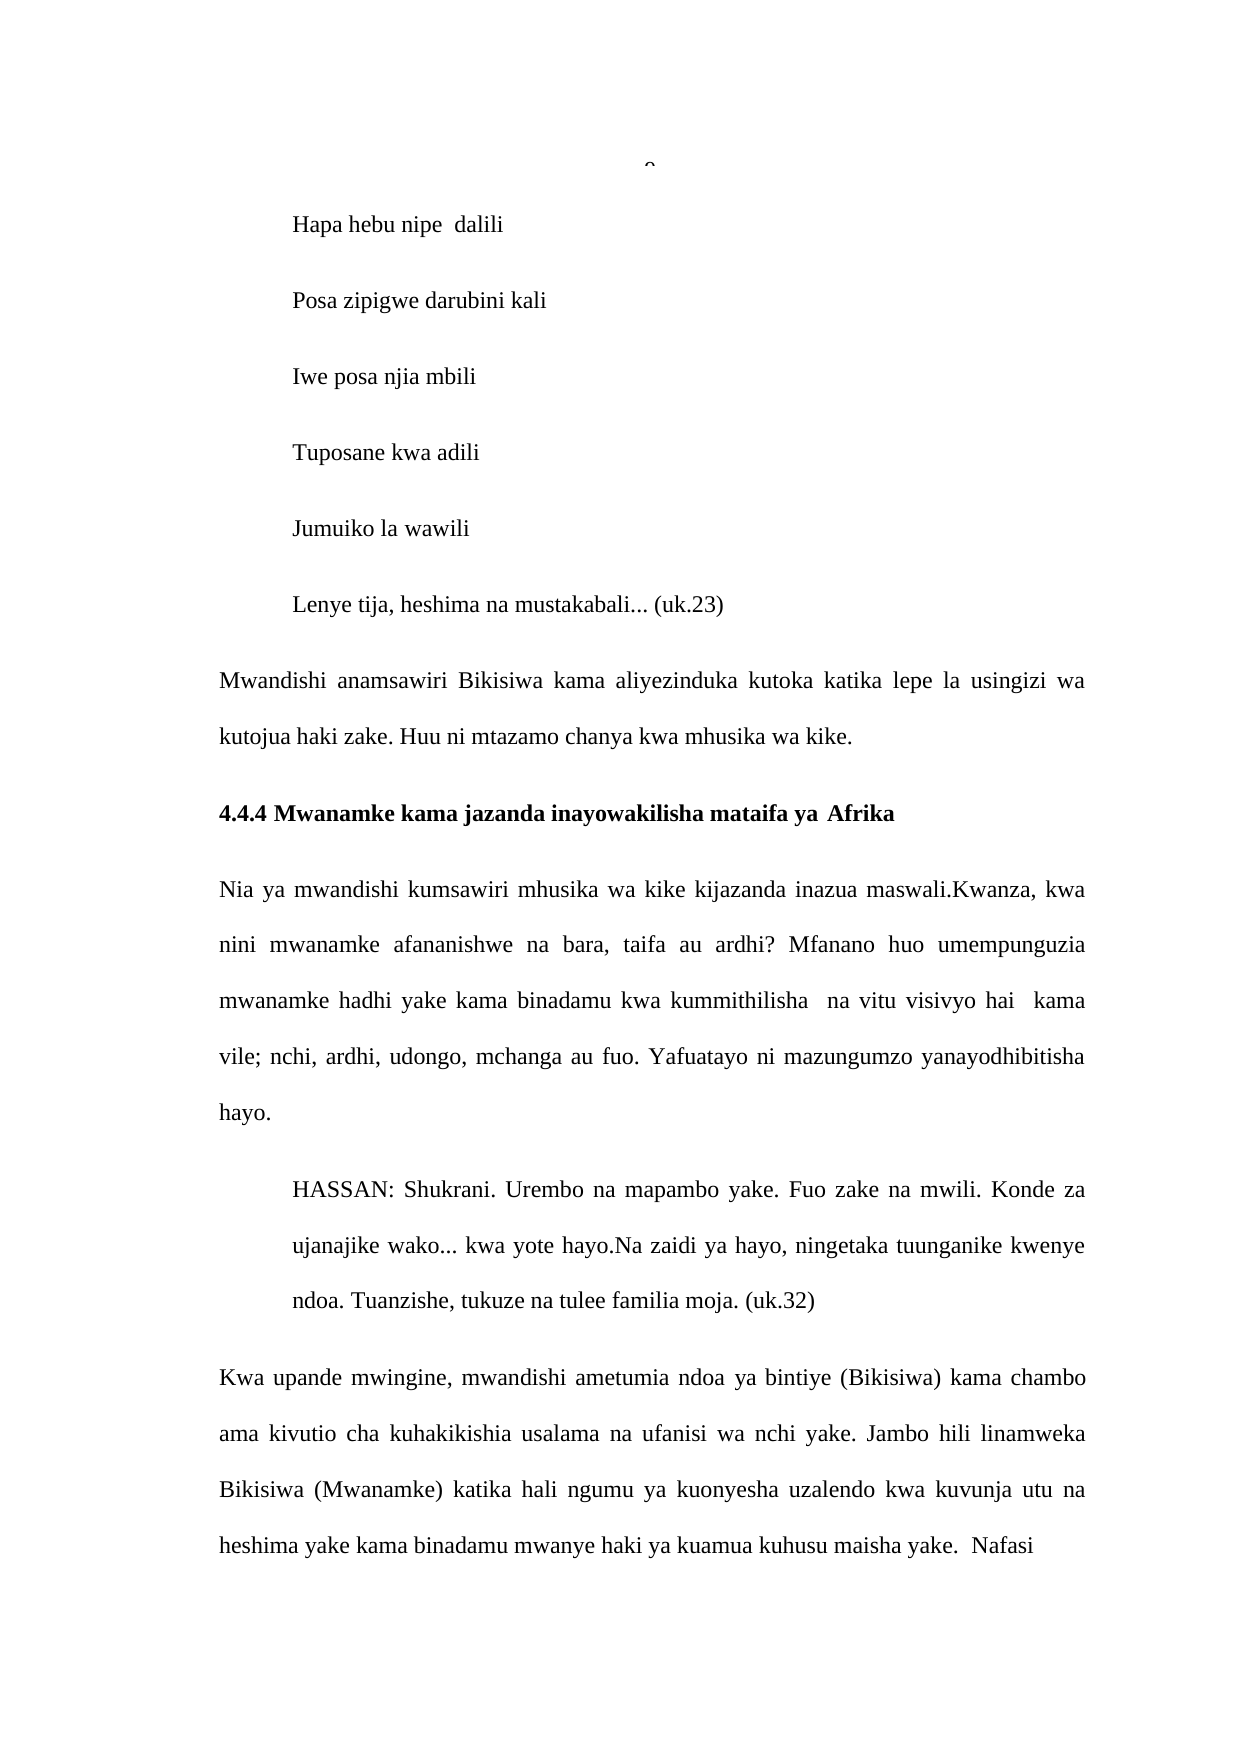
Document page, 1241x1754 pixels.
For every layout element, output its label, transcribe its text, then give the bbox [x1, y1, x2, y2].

text Nia ya mwandishi kumsawiri mhusika wa kike kijazanda inazua maswali.Kwanza, kwa nini mwanamke afananishwe na bara, taifa au ardhi? Mfanano huo umempunguzia mwanamke hadhi yake kama binadamu kwa kummithilisha na vitu visivyo hai kama vile; nchi, ardhi, udongo, mchanga au fuo. Yafuatayo ni mazungumzo yanayodhibitisha hayo. [219, 874, 1087, 1126]
text Hapa hebu nipe dalili Posa zipigwe darubini kali Iwe posa njia mbili Tuposane kwa adili Jumuiko la wawili [292, 210, 552, 542]
subtitle Mwanamke kama jazanda inayowakilisha mataifa ya Afrika [219, 799, 1134, 827]
text Kwa upande mwingine, mwandishi ametumia ndoa ya bintiye (Bikisiwa) kama chambo ama kivutio cha kuhakikishia usalama na ufanisi wa nchi yake. Jambo hili linamweka Bikisiwa (Mwanamke) katika hali ngumu ya kuonyesha uzalendo kwa kuvunja utu na heshima yake kama binadamu mwanye haki ya kuamua kuhusu maisha yake. Nafasi [219, 1363, 1087, 1558]
text HASSAN: Shukrani. Urembo na mapambo yake. Fuo zake na mwili. Konde za ujanajike wako... kwa yote hayo.Na zaidi ya hayo, ningetaka tuunganike kwenye ndoa. Tuanzishe, tukuze na tulee familia moja. (uk.32) [292, 1175, 1087, 1314]
text Lenye tija, heshima na mustakabali... (uk.23) [292, 591, 1134, 618]
text Mwandishi anamsawiri Bikisiwa kama aliyezinduka kutoka katika lepe la usingizi wa kutojua haki zake. Huu ni mtazamo chanya kwa mhusika wa kike. [219, 666, 1087, 749]
